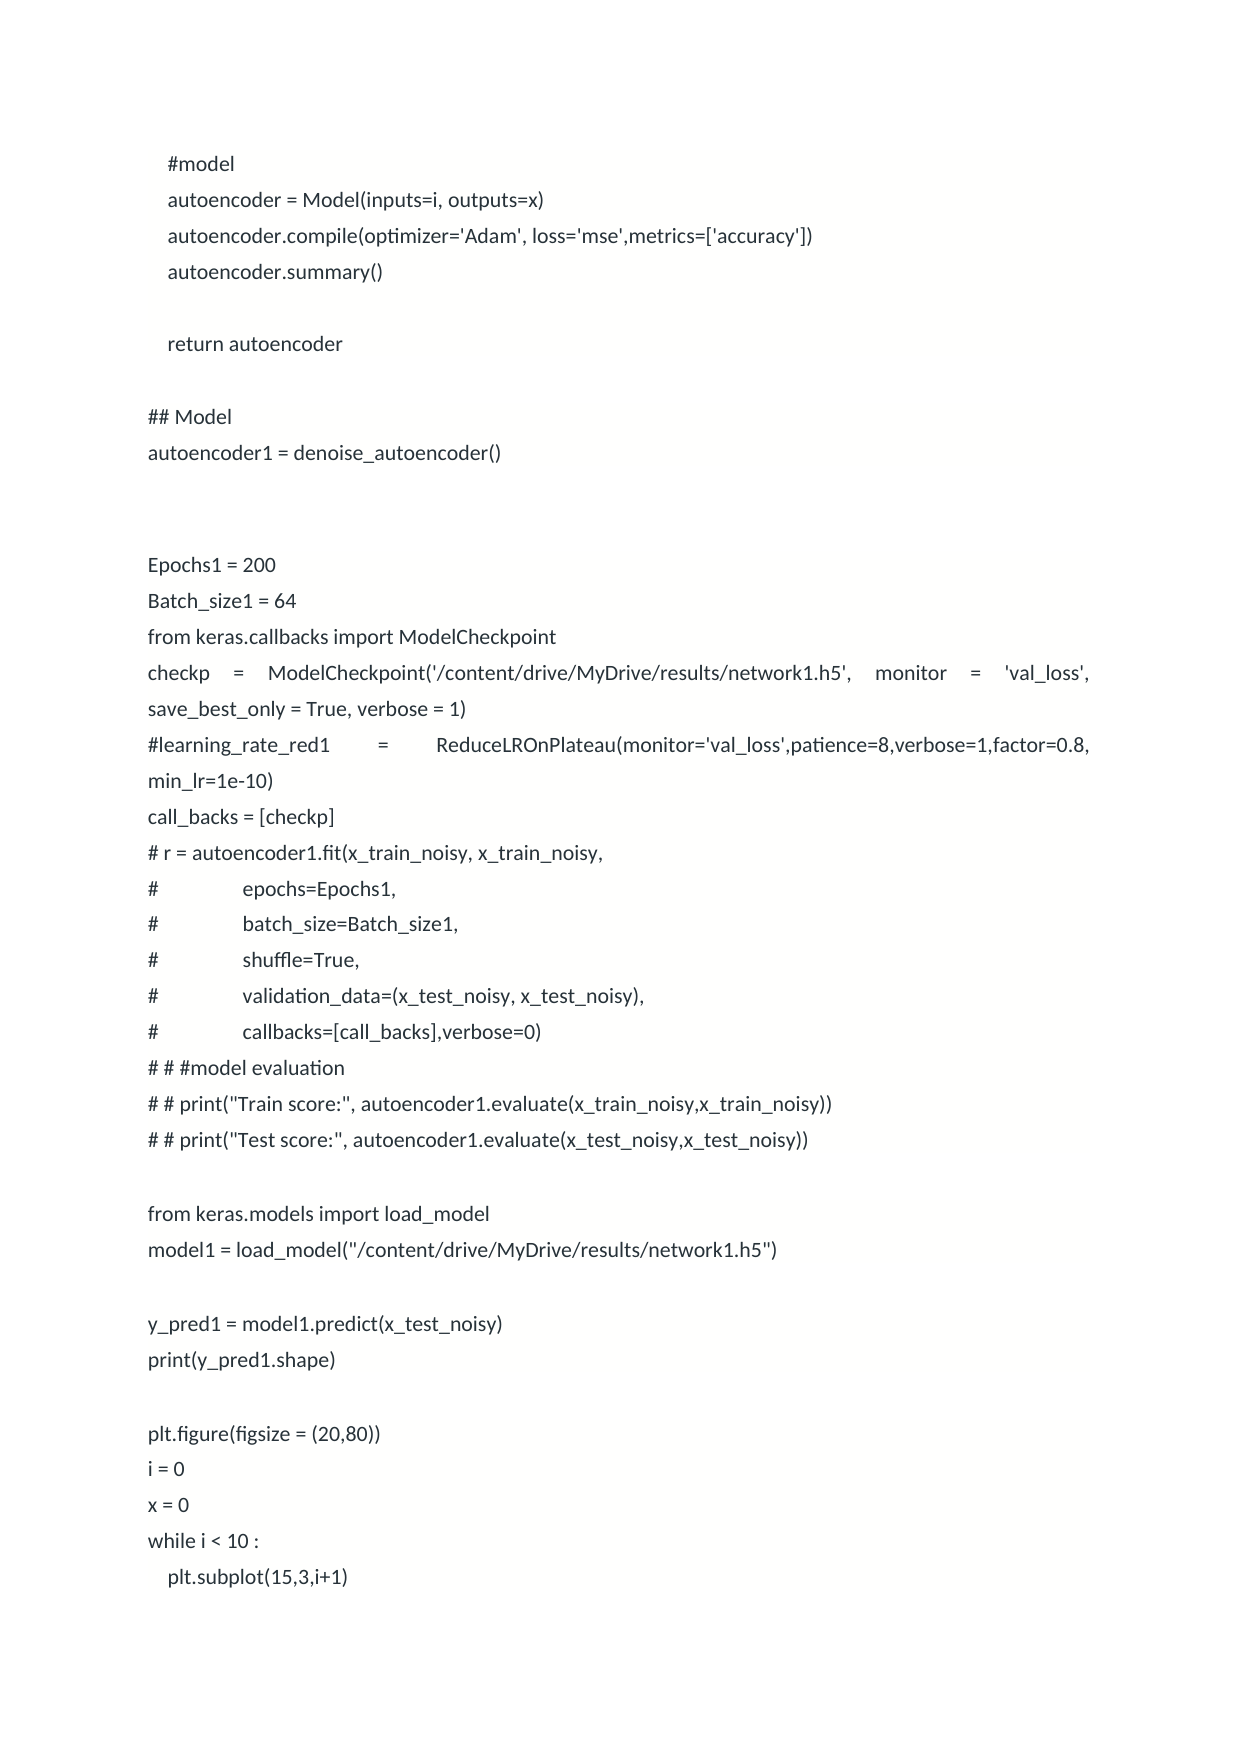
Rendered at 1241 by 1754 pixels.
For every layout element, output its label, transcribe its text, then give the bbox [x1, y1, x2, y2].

text Epochs1 = 200 [148, 551, 1090, 578]
text ## Model [148, 403, 1090, 430]
text return autoencoder [148, 330, 1090, 356]
text # # print("Test score:", autoencoder1.evaluate(x_test_noisy,x_test_noisy)) [148, 1126, 1090, 1153]
text print(y_pred1.shape) [148, 1346, 1090, 1372]
text y_pred1 = model1.predict(x_test_noisy) [148, 1310, 1090, 1337]
text #model [148, 150, 1090, 177]
text from keras.callbacks import ModelCheckpoint [148, 623, 1090, 650]
text autoencoder.compile(optimizer='Adam', loss='mse',metrics=['accuracy']) [148, 222, 1090, 248]
text # shuffle=True, [148, 947, 1090, 973]
text autoencoder = Model(inputs=i, outputs=x) [148, 186, 1090, 213]
text checkp = ModelCheckpoint('/content/drive/MyDrive/results/network1.h5', monitor = 'val_loss', save_best_only = True, verbose = 1) [148, 659, 1090, 722]
text x = 0 [148, 1492, 1090, 1518]
text # # #model evaluation [148, 1054, 1090, 1081]
text plt.figure(figsize = (20,80)) [148, 1420, 1090, 1446]
text autoencoder.summary() [148, 258, 1090, 284]
text # # print("Train score:", autoencoder1.evaluate(x_train_noisy,x_train_noisy)) [148, 1090, 1090, 1117]
text plt.subplot(15,3,i+1) [148, 1563, 1090, 1590]
text # validation_data=(x_test_noisy, x_test_noisy), [148, 982, 1090, 1009]
text i = 0 [148, 1456, 1090, 1482]
text Batch_size1 = 64 [148, 587, 1090, 614]
text while i < 10 : [148, 1527, 1090, 1554]
text # batch_size=Batch_size1, [148, 911, 1090, 937]
text autoencoder1 = denoise_autoencoder() [148, 439, 1090, 466]
text call_backs = [checkp] [148, 803, 1090, 829]
text # callbacks=[call_backs],verbose=0) [148, 1018, 1090, 1045]
text #learning_rate_red1 = ReduceLROnPlateau(monitor='val_loss',patience=8,verbose=1,factor=0.8, min_lr=1e-10) [148, 731, 1090, 793]
text from keras.models import load_model [148, 1200, 1090, 1227]
text # r = autoencoder1.fit(x_train_noisy, x_train_noisy, [148, 839, 1090, 865]
text model1 = load_model("/content/drive/MyDrive/results/network1.h5") [148, 1236, 1090, 1263]
text # epochs=Epochs1, [148, 875, 1090, 901]
